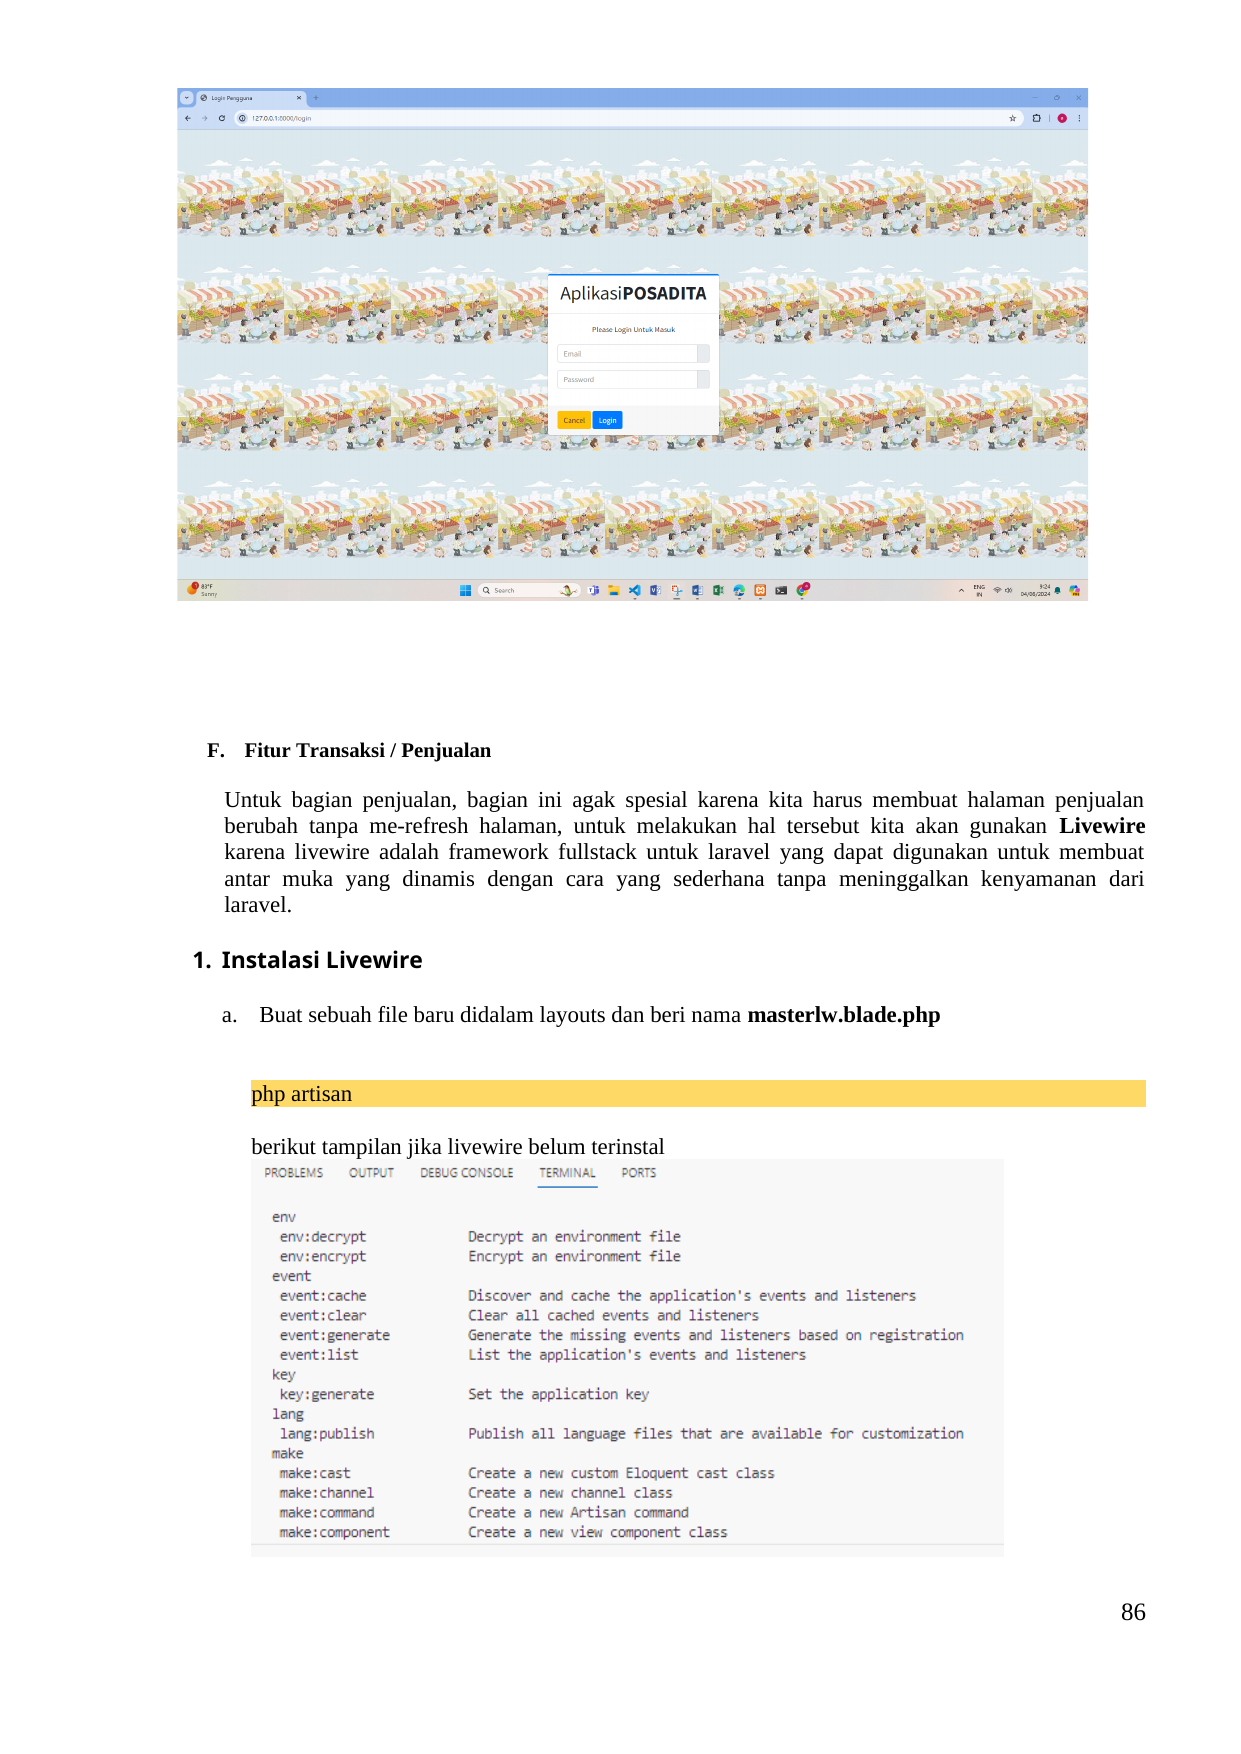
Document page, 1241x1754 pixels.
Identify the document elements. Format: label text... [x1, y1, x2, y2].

text Untuk bagian penjualan, bagian ini agak spesial karena kita harus membuat halaman penjualan berubah tanpa me-refresh halaman, untuk melakukan hal tersebut kita akan gunakan Livewire karena livewire adalah framework fullstack untuk laravel yang dapat digunakan untuk membuat antar muka yang dinamis dengan cara yang sederhana tanpa meninggalkan kenyamanan dari laravel. [224, 786, 1146, 917]
picture [177, 88, 1089, 601]
subtitle Instalasi Livewire [192, 944, 1146, 975]
list Buat sebuah file baru didalam layouts dan beri nama masterlw.blade.php [222, 1001, 1146, 1028]
subtitle Fitur Transaksi / Penjualan [207, 737, 1146, 762]
text php artisan [251, 1080, 1146, 1107]
text berikut tampilan jika livewire belum terinstal [251, 1133, 1146, 1159]
picture [251, 1159, 1004, 1557]
